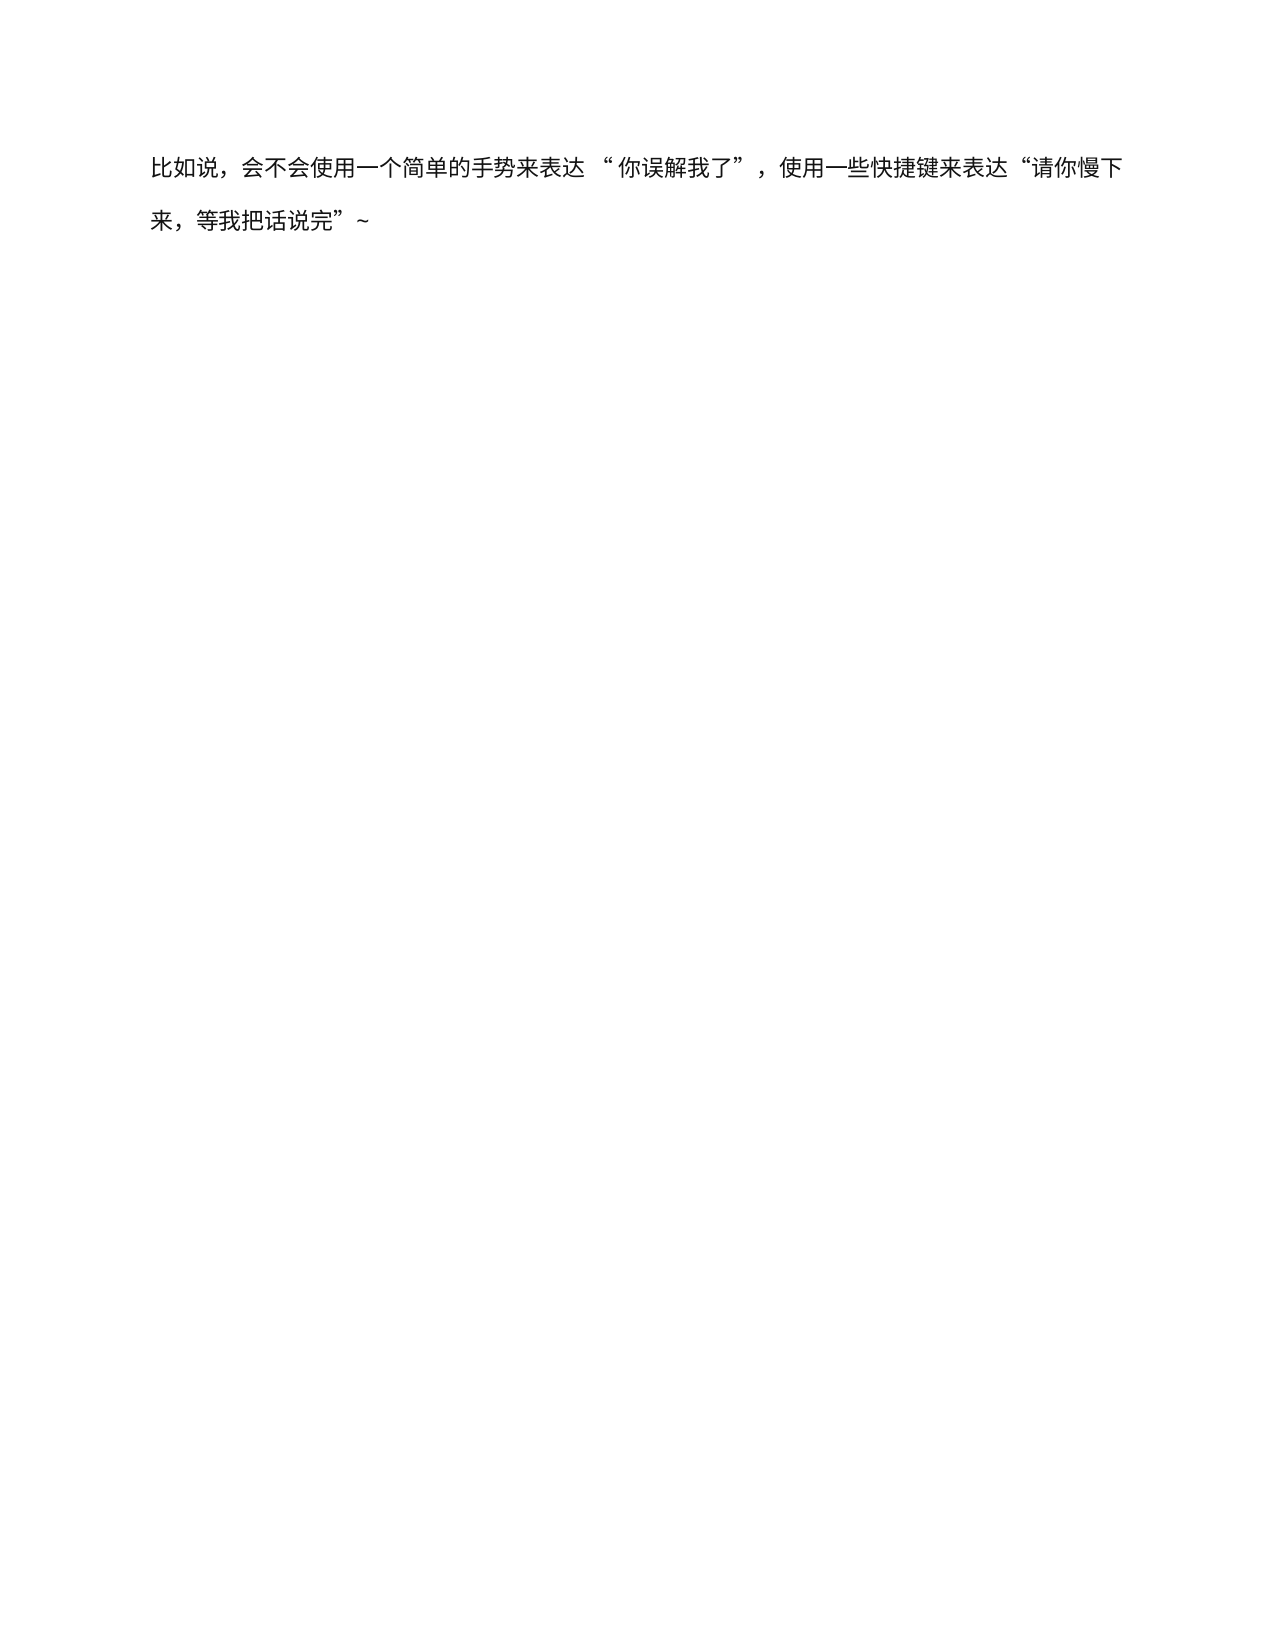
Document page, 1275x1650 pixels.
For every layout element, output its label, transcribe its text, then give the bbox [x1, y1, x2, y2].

text 比如说，会不会使用一个简单的手势来表达 “ 你误解我了”，使用一些快捷键来表达“请你慢下来，等我把话说完”~ [150, 150, 1125, 236]
